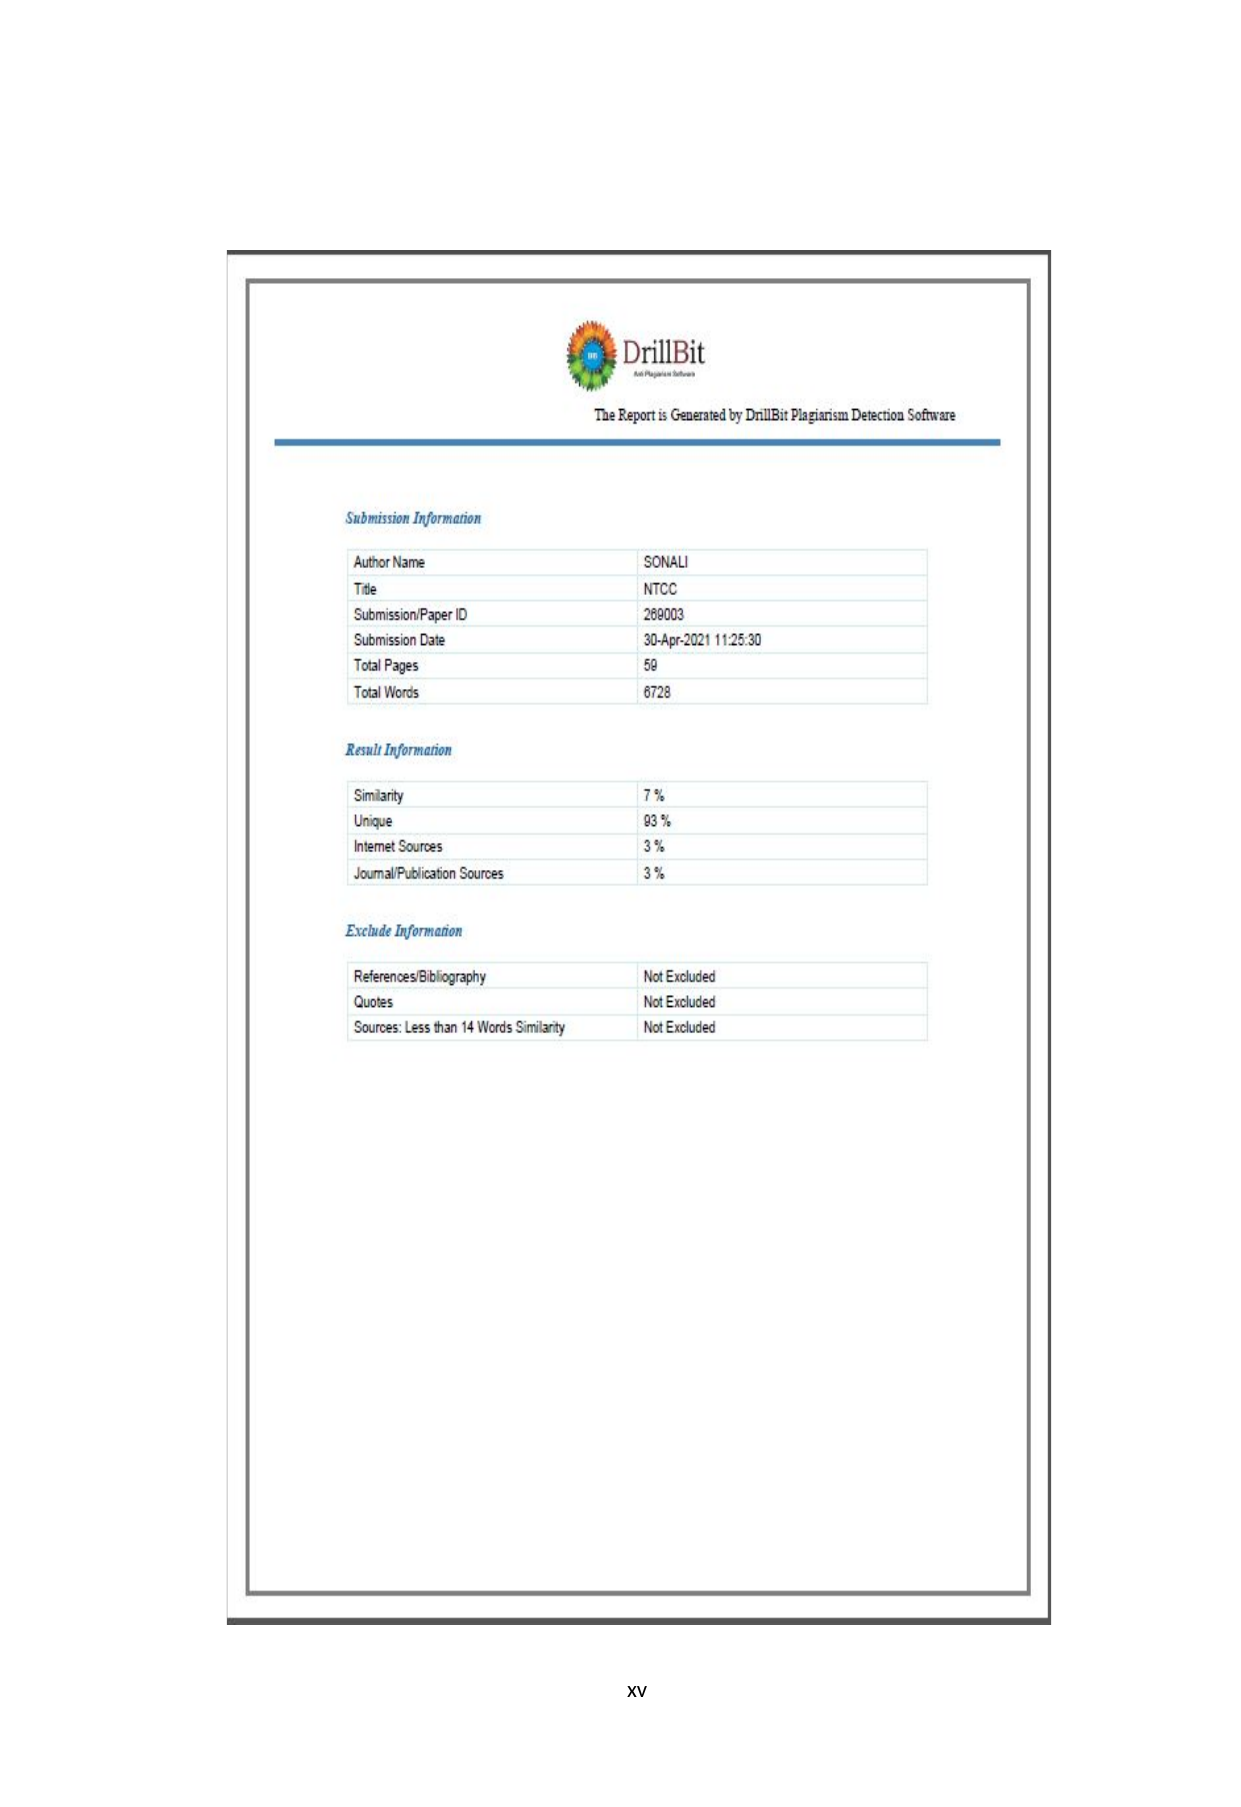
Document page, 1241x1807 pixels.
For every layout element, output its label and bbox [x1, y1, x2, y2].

picture [226, 250, 1052, 1625]
